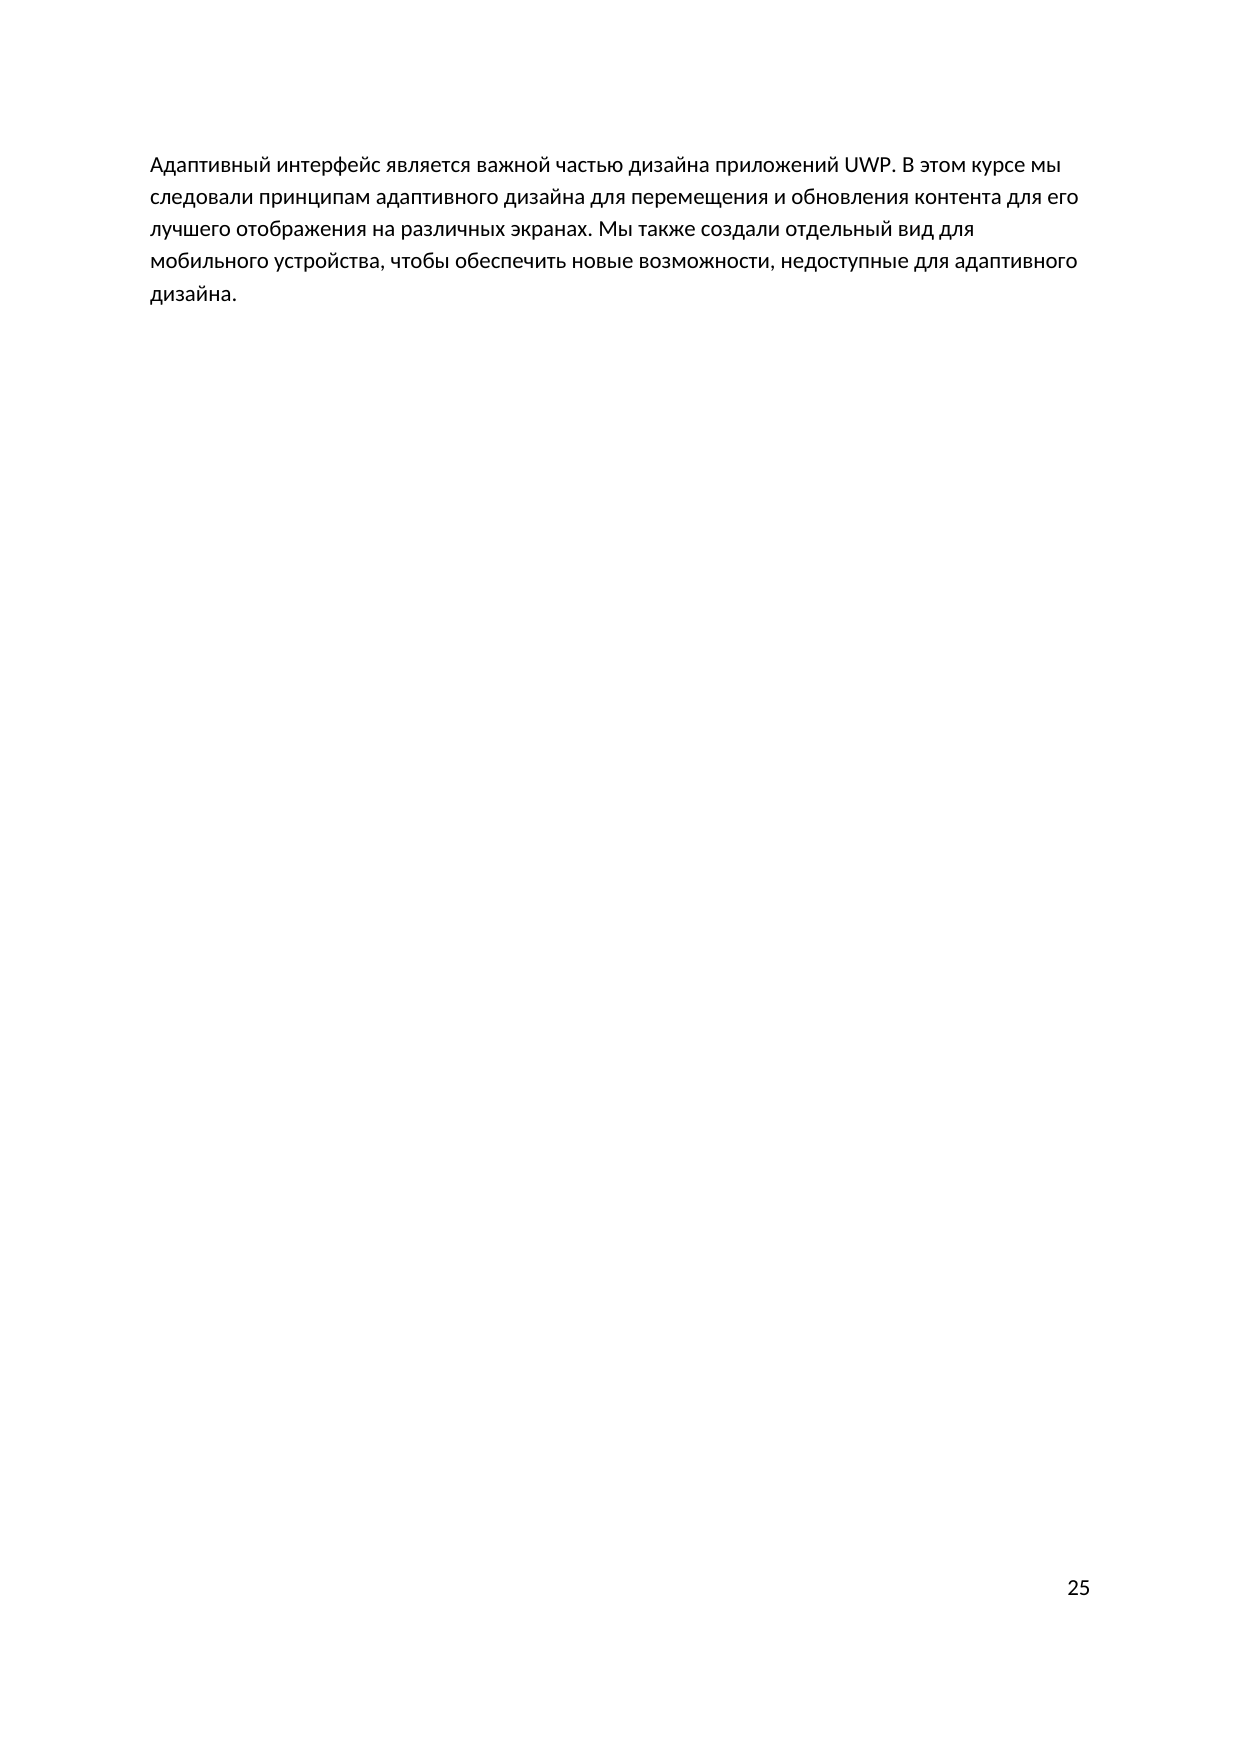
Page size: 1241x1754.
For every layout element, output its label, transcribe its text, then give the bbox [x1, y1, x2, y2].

text Адаптивный интерфейс является важной частью дизайна приложений UWP. В этом курсе мы следовали принципам адаптивного дизайна для перемещения и обновления контента для его лучшего отображения на различных экранах. Мы также создали отдельный вид для мобильного устройства, чтобы обеспечить новые возможности, недоступные для адаптивного дизайна. [150, 150, 1090, 307]
